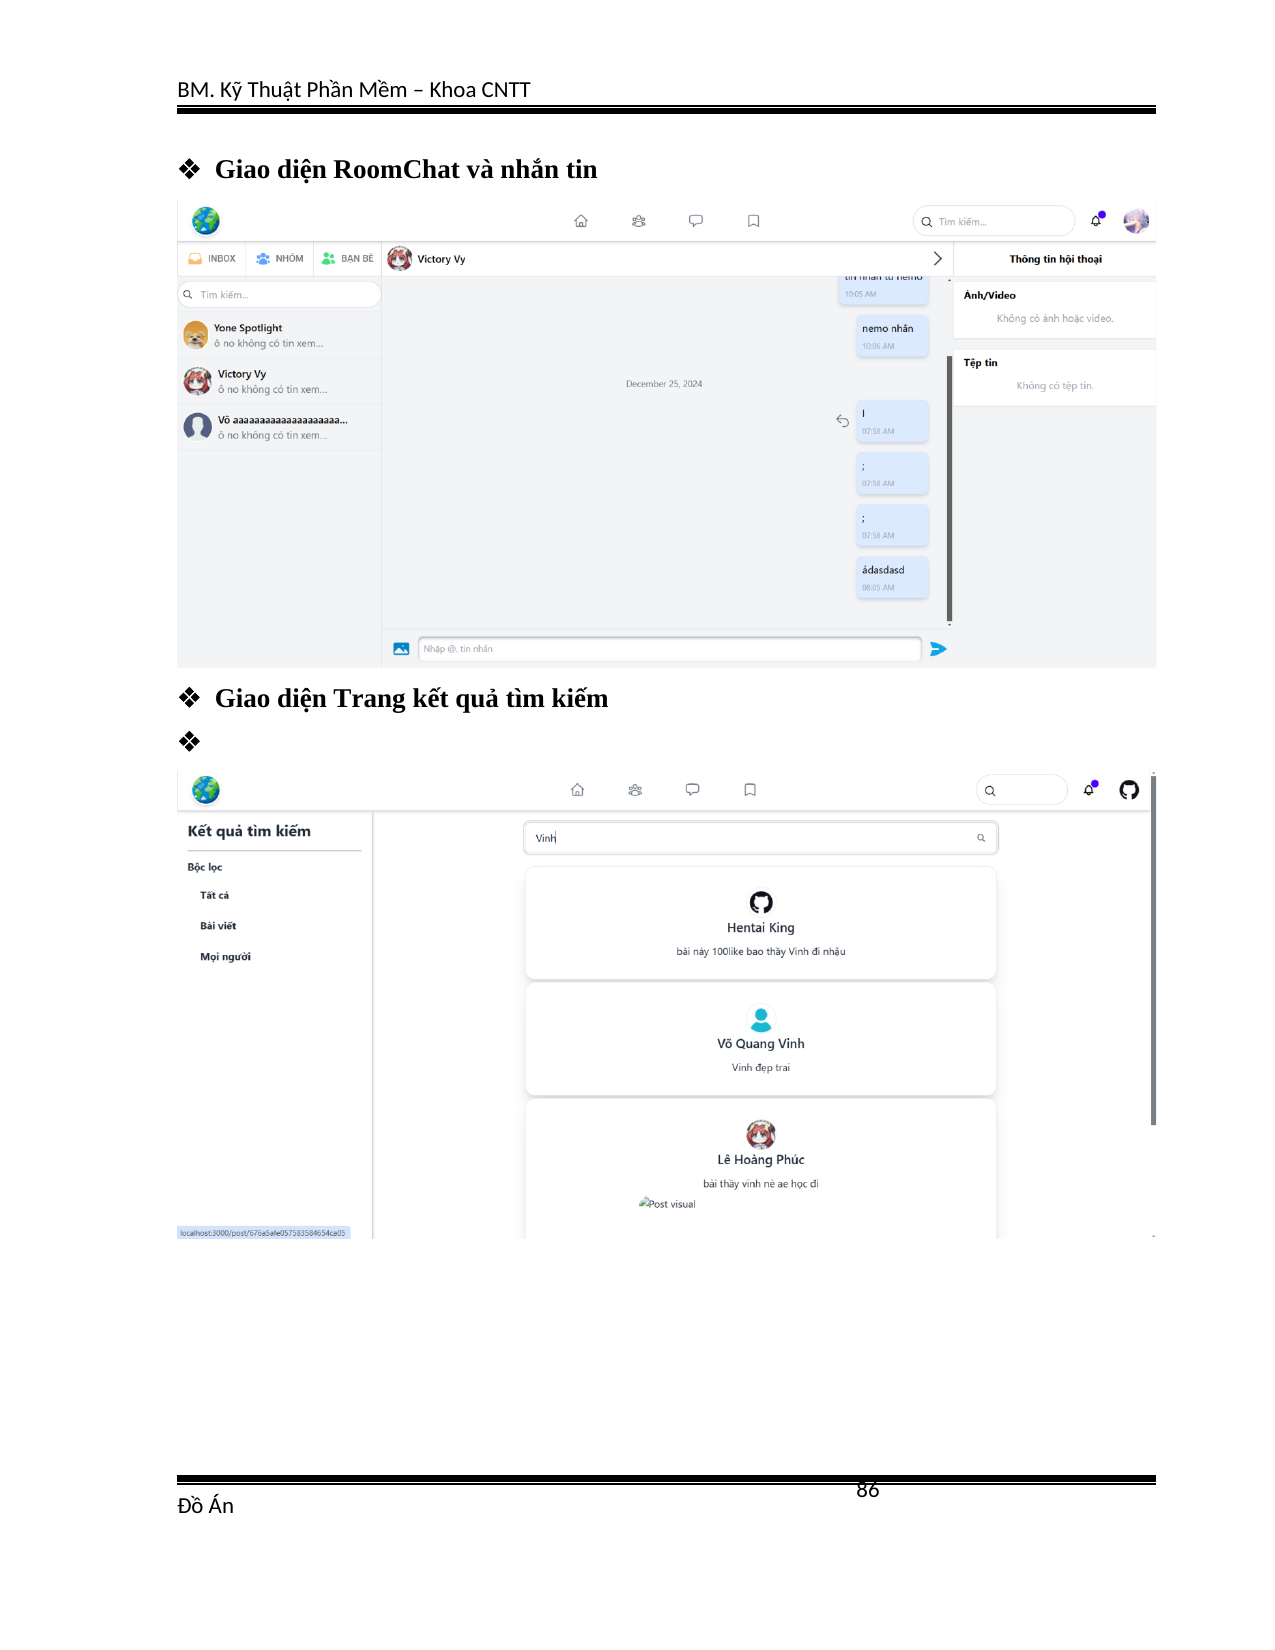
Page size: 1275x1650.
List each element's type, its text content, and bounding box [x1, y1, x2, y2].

list Giao diện RoomChat và nhắn tin [177, 153, 1156, 184]
picture [177, 200, 1157, 668]
picture [177, 770, 1157, 1239]
list Giao diện Trang kết quả tìm kiếm [177, 682, 1156, 713]
